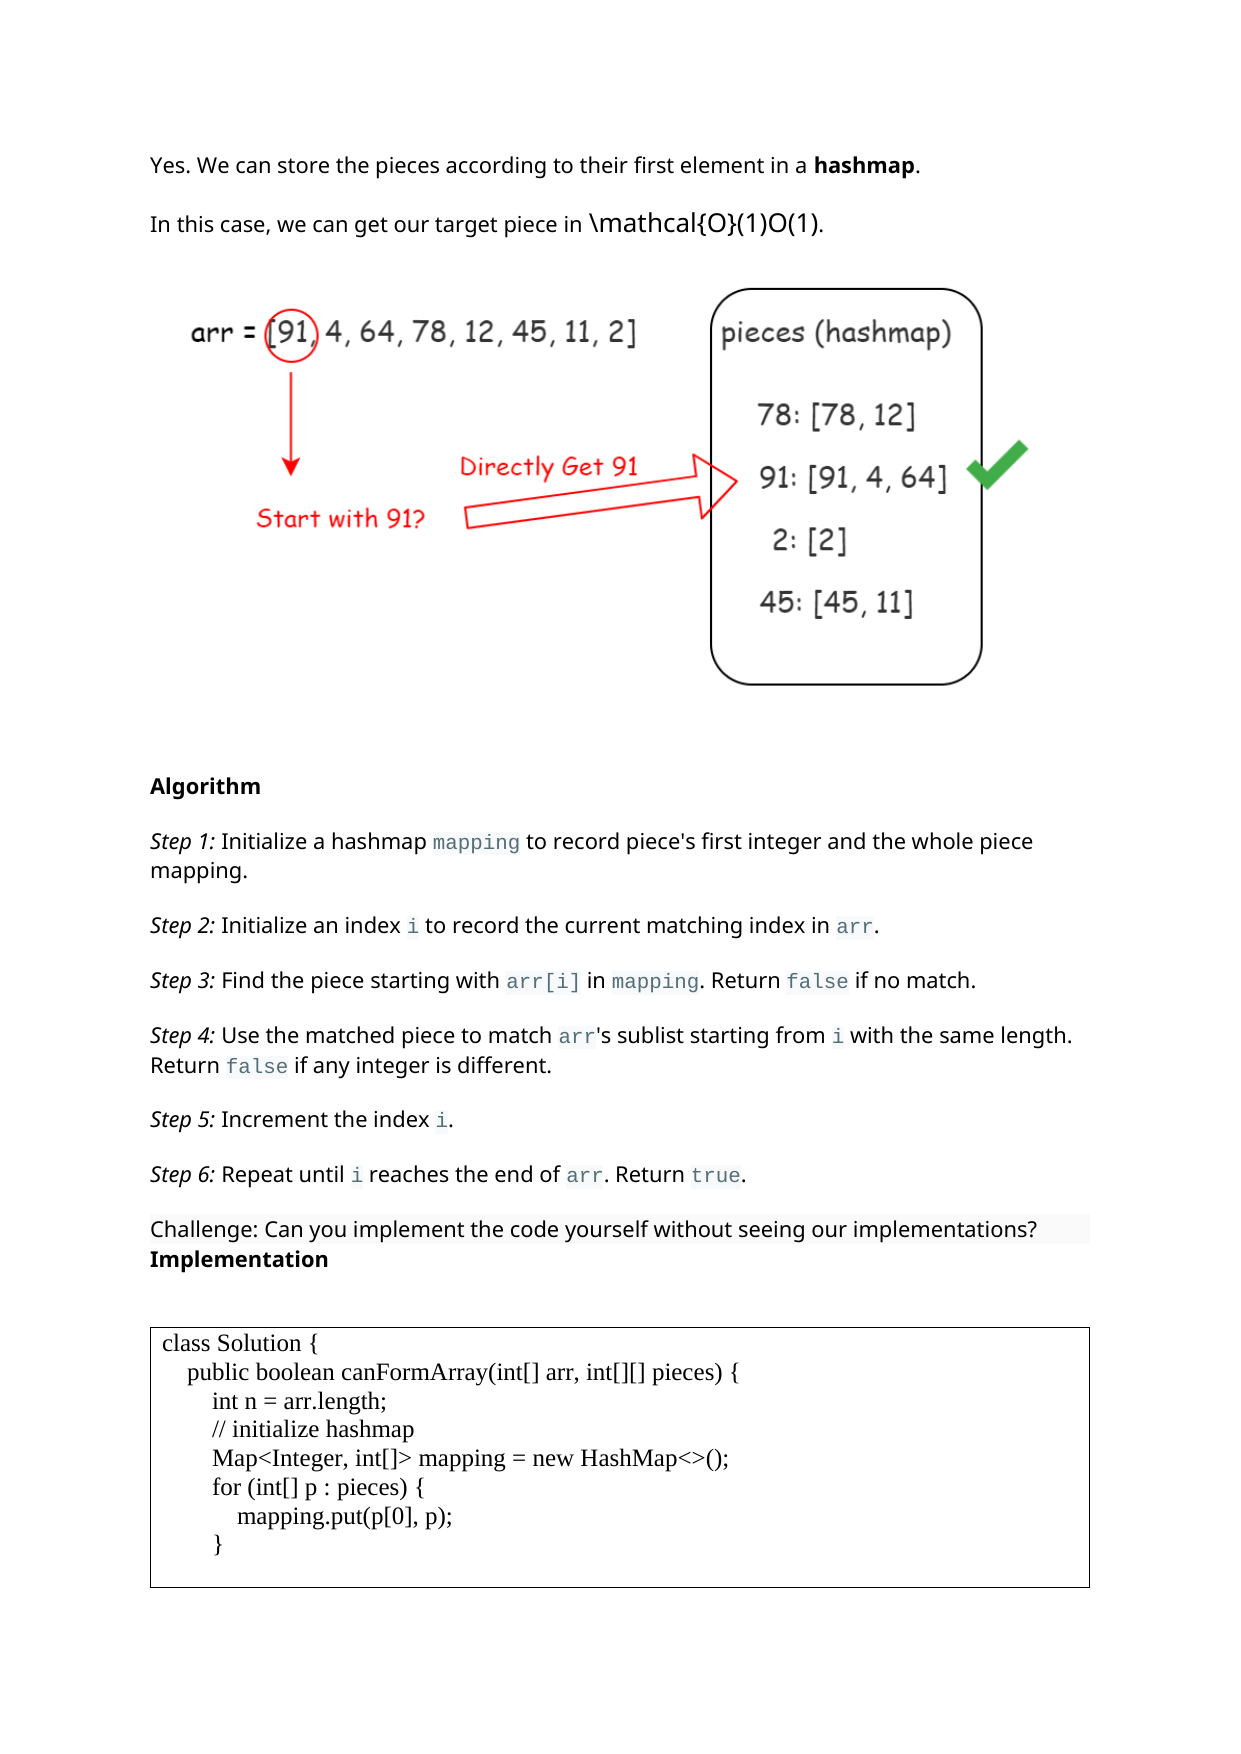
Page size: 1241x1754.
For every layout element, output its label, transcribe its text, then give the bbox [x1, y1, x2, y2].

text Step 6: Repeat until i reaches the end of arr. Return true. [150, 1159, 1090, 1189]
text In this case, we can get our target piece in \mathcal{O}(1)O(1). [150, 205, 1090, 240]
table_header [151, 1328, 1089, 1587]
text Algorithm [150, 771, 1090, 801]
text Step 4: Use the matched piece to match arr's sublist starting from i with the same length. Return false if any integer is different. [150, 1020, 1090, 1079]
text Implementation [150, 1244, 1090, 1273]
text Yes. We can store the pieces according to their first element in a hashmap. [150, 150, 1090, 180]
text Challenge: Can you implement the code yourself without seeing our implementations? [150, 1214, 1090, 1244]
text Step 1: Initialize a hashmap mapping to record piece's first integer and the whole piece mapping. [150, 826, 1090, 885]
text Step 5: Increment the index i. [150, 1104, 1090, 1134]
text Step 3: Find the piece starting with arr[i] in mapping. Return false if no match. [150, 965, 1090, 995]
text Step 2: Initialize an index i to record the current matching index in arr. [150, 910, 1090, 940]
picture [150, 265, 1091, 746]
